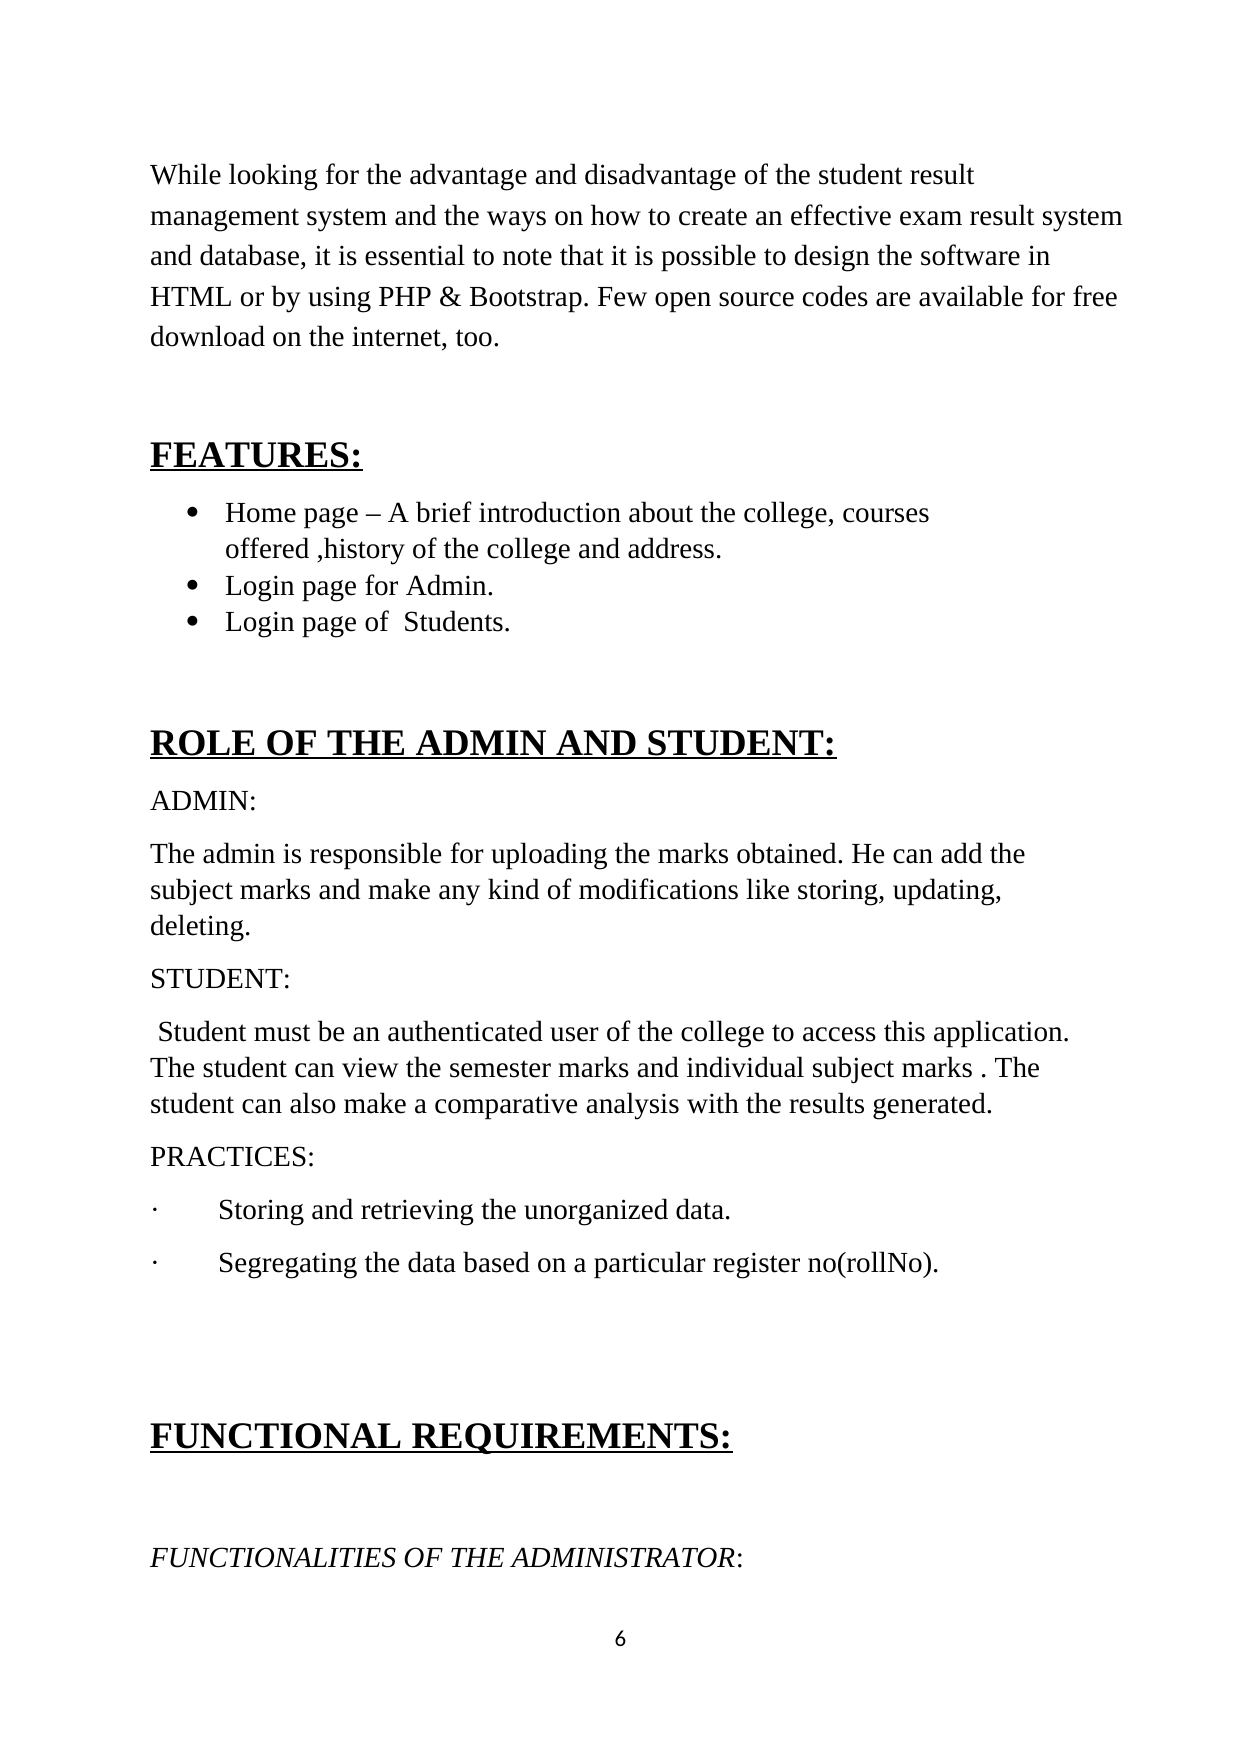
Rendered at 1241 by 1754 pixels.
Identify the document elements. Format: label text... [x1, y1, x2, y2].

text FUNCTIONALITIES OF THE ADMINISTRATOR: [150, 1540, 1090, 1573]
text PRACTICES: [150, 1139, 1090, 1173]
list Login page of Students. [187, 604, 1090, 637]
list Login page for Admin. [187, 568, 1090, 601]
text · Segregating the data based on a particular register no(rollNo). [150, 1245, 1090, 1278]
list Home page – A brief introduction about the college, courses offered ,history of the college and address. [187, 495, 1090, 565]
text ADMIN: [150, 783, 1090, 817]
text Student must be an authenticated user of the college to access this application. The student can view the semester marks and individual subject marks . The student can also make a comparative analysis with the results generated. [150, 1014, 1090, 1120]
text ROLE OF THE ADMIN AND STUDENT: [150, 720, 1090, 763]
text FEATURES: [150, 432, 1090, 475]
text · Storing and retrieving the unorganized data. [150, 1192, 1090, 1225]
text STUDENT: [150, 961, 1090, 995]
text FUNCTIONAL REQUIREMENTS: [150, 1413, 1090, 1457]
text The admin is responsible for uploading the marks obtained. He can add the subject marks and make any kind of modifications like storing, updating, deleting. [150, 836, 1090, 942]
text While looking for the advantage and disadvantage of the student result management system and the ways on how to create an effective exam result system and database, it is essential to note that it is possible to design the software in HTML or by using PHP & Bootstrap. Few open source codes are available for free download on the internet, too. [150, 150, 1129, 353]
